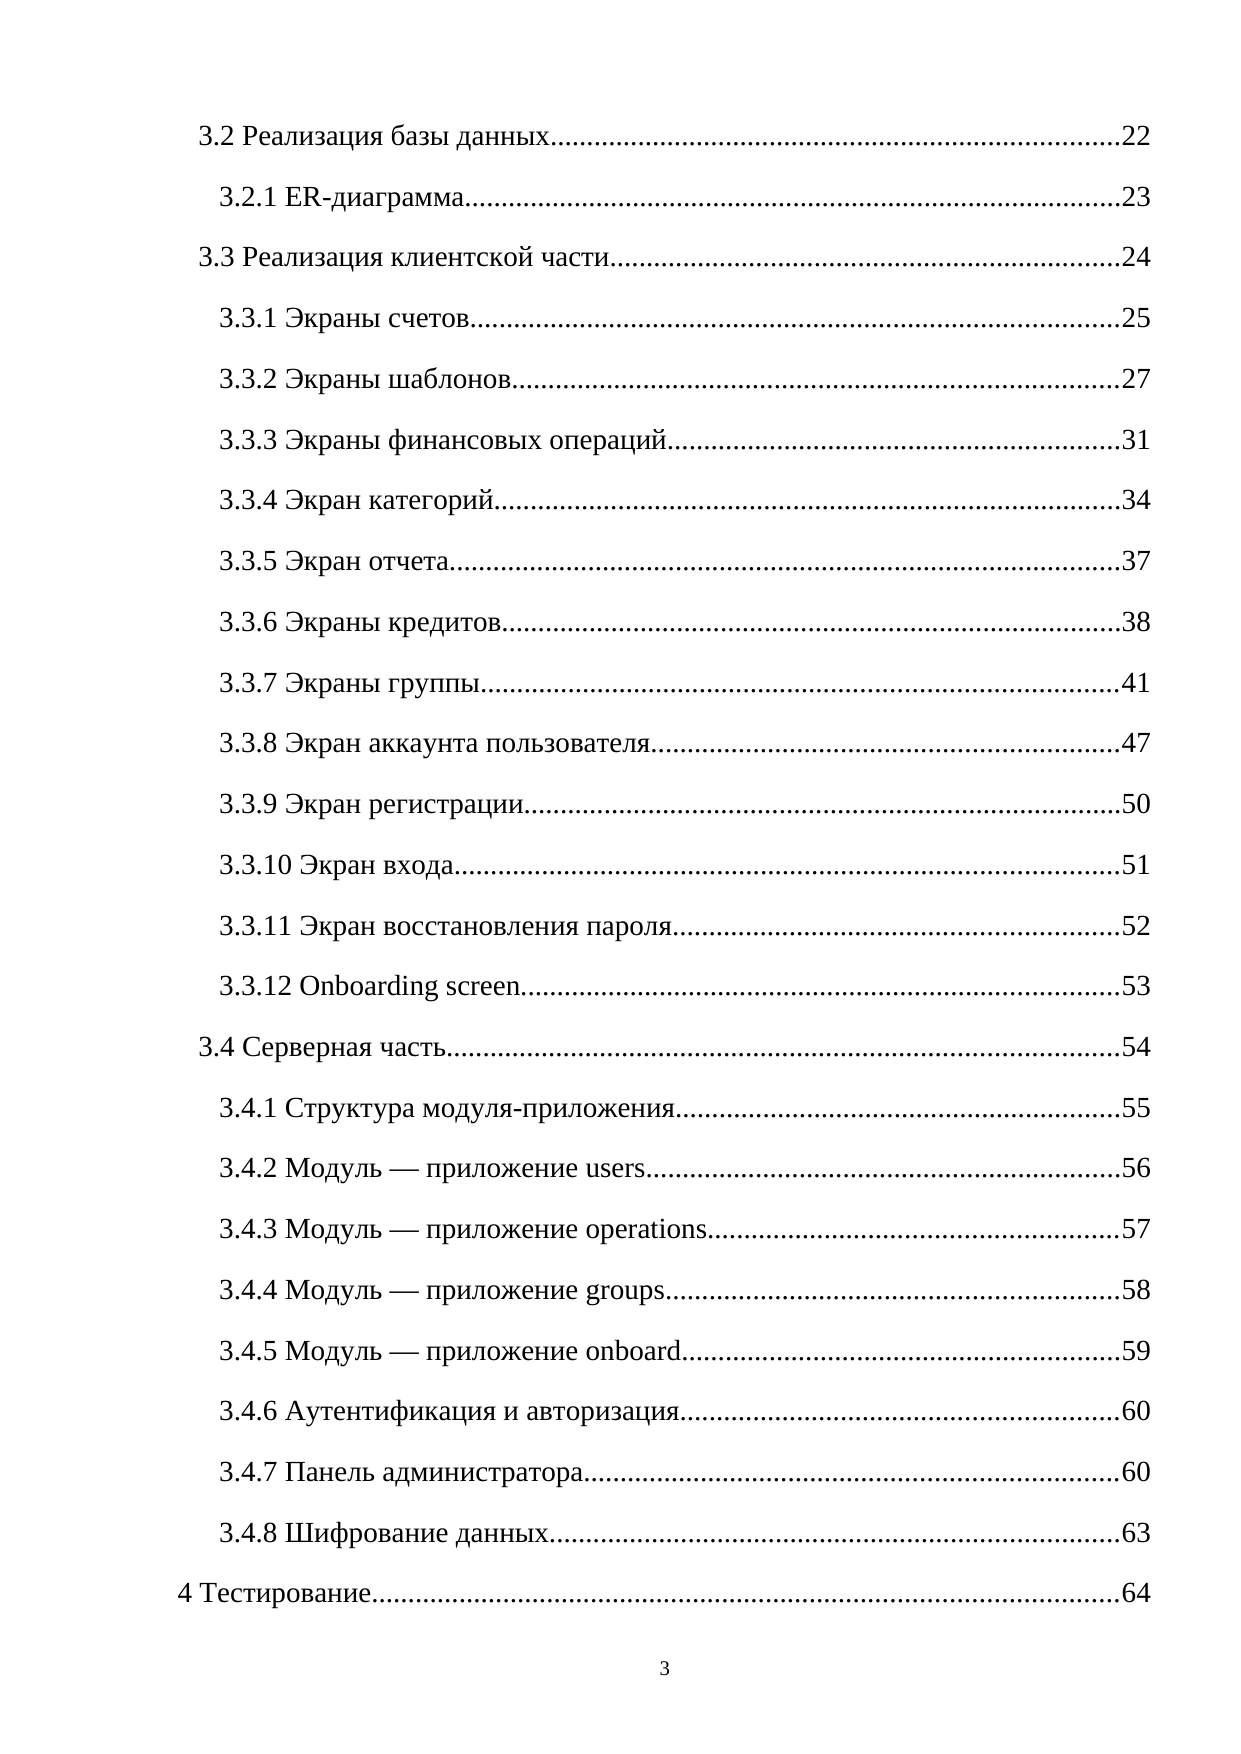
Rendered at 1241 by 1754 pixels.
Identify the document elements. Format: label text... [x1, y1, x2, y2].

text 3.4.2 Модуль — приложение users 56 [219, 1151, 1152, 1184]
text 3.4.5 Модуль — приложение onboard 59 [219, 1333, 1152, 1366]
text 3.2 Реализация базы данных 22 [198, 118, 1152, 152]
text 3.4.1 Структура модуля-приложения 55 [219, 1090, 1152, 1123]
text 3.3.1 Экраны счетов 25 [219, 300, 1152, 334]
text 3.4.7 Панель администратора 60 [219, 1454, 1152, 1488]
text 3.3.6 Экраны кредитов 38 [219, 604, 1152, 637]
text 3.3.9 Экран регистрации 50 [219, 786, 1152, 820]
text 3.3.11 Экран восстановления пароля 52 [219, 908, 1152, 941]
text 3.3.3 Экраны финансовых операций 31 [219, 422, 1152, 455]
text 3.3.7 Экраны группы 41 [219, 665, 1152, 698]
text 3.3 Реализация клиентской части 24 [198, 239, 1152, 273]
text 3.3.4 Экран категорий 34 [219, 482, 1152, 516]
text 3.3.2 Экраны шаблонов 27 [219, 361, 1152, 394]
text 3.3.8 Экран аккаунта пользователя 47 [219, 725, 1152, 759]
text 3.3.10 Экран входа 51 [219, 847, 1152, 880]
text 3.3.5 Экран отчета 37 [219, 543, 1152, 577]
text 3.4 Серверная часть 54 [198, 1029, 1152, 1063]
text 3.4.6 Аутентификация и авторизация 60 [219, 1393, 1152, 1427]
text 3.4.4 Модуль — приложение groups 58 [219, 1272, 1152, 1306]
text 4 Тестирование 64 [177, 1576, 1152, 1609]
text 3.4.3 Модуль — приложение operations 57 [219, 1211, 1152, 1245]
text 3.4.8 Шифрование данных 63 [219, 1515, 1152, 1548]
text 3.2.1 ER-диаграмма 23 [219, 179, 1152, 212]
text 3.3.12 Onboarding screen 53 [219, 968, 1152, 1002]
